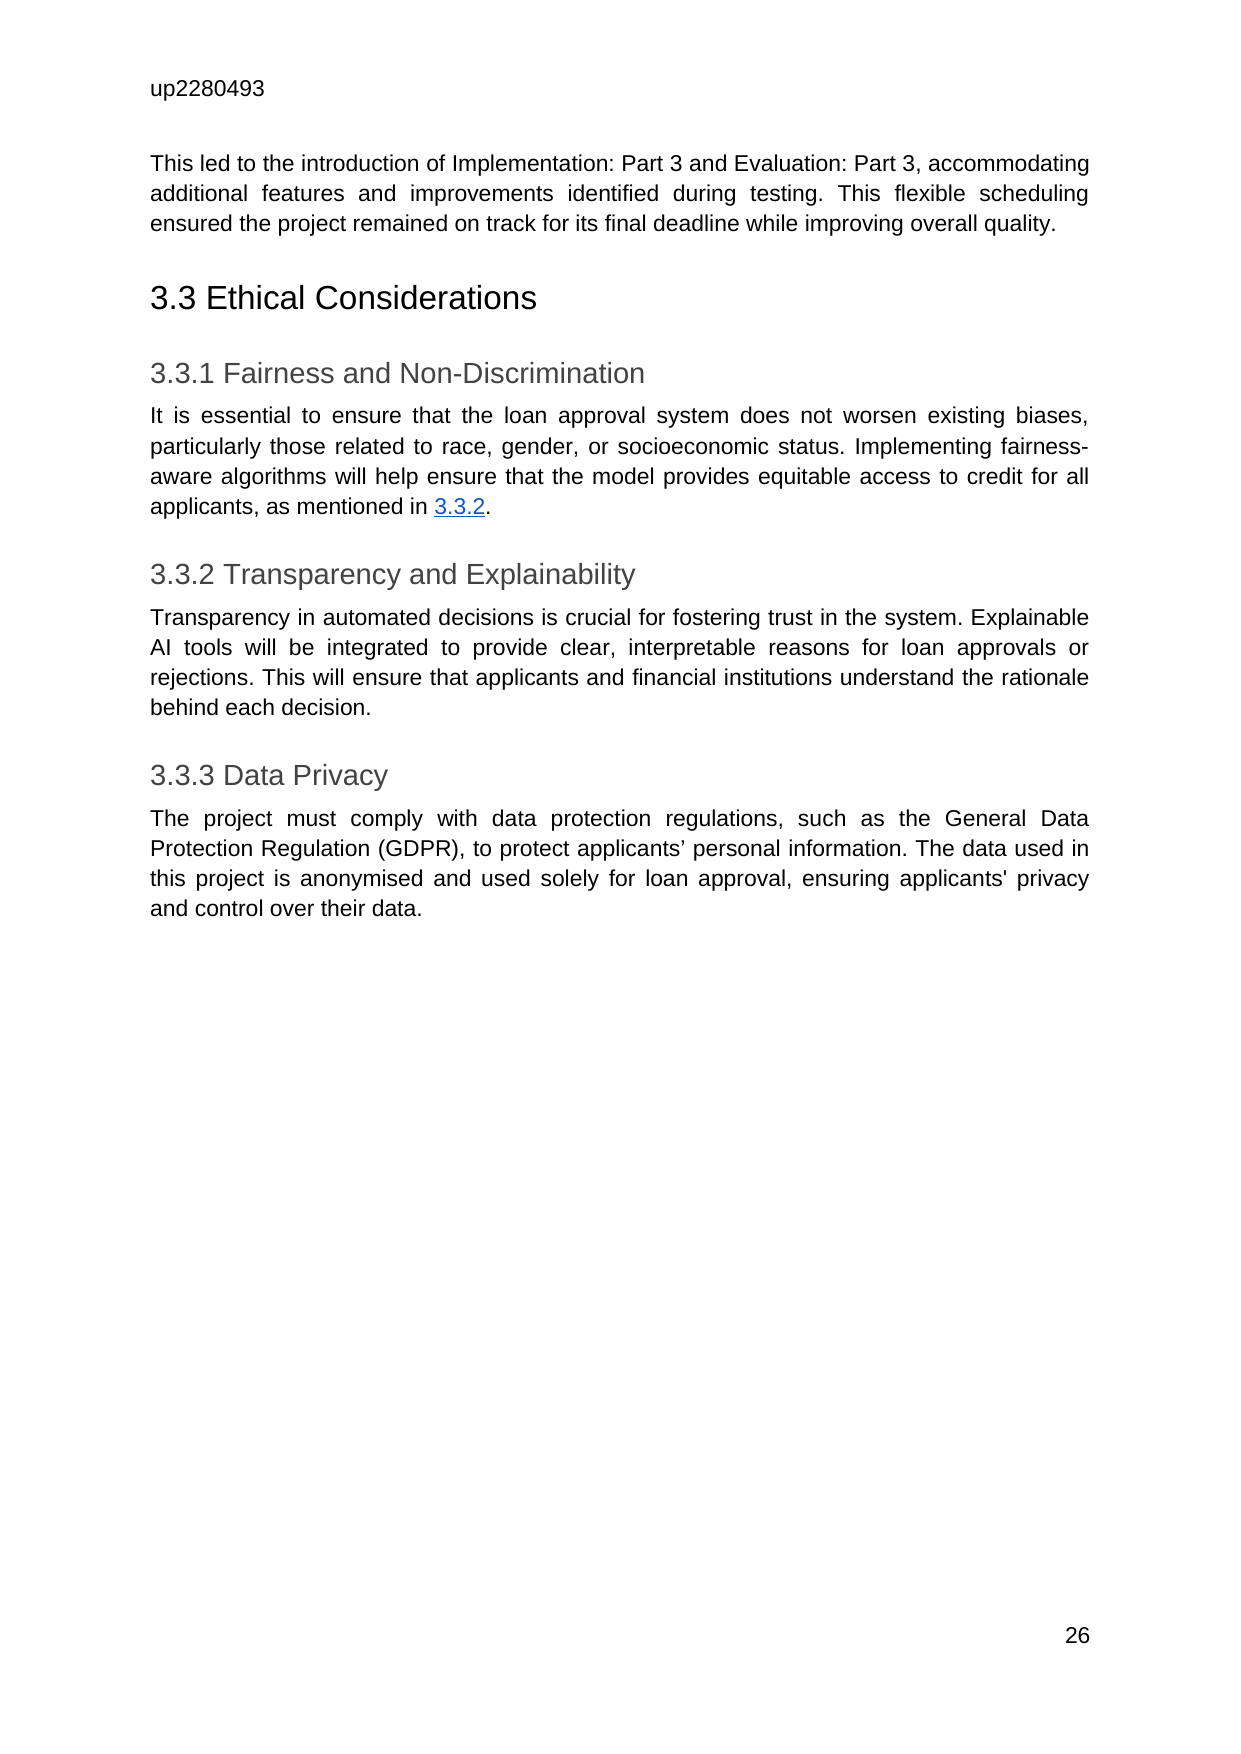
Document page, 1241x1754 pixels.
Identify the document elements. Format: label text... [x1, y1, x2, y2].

subtitle 3.3.2 Transparency and Explainability [150, 557, 1090, 590]
subtitle 3.3 Ethical Considerations [150, 278, 1090, 317]
text It is essential to ensure that the loan approval system does not worsen existing biases, particularly those related to race, gender, or socioeconomic status. Implementing fairness-aware algorithms will help ensure that the model provides equitable access to credit for all applicants, as mentioned in 3.3.2. [150, 402, 1090, 519]
subtitle 3.3.3 Data Privacy [150, 758, 1090, 791]
text The project must comply with data protection regulations, such as the General Data Protection Regulation (GDPR), to protect applicants’ personal information. The data used in this project is anonymised and used solely for loan approval, ensuring applicants' privacy and control over their data. [150, 804, 1090, 922]
text Transparency in automated decisions is crucial for fostering trust in the system. Explainable AI tools will be integrated to provide clear, interpretable reasons for loan approvals or rejections. This will ensure that applicants and financial institutions understand the rationale behind each decision. [150, 603, 1090, 721]
text This led to the introduction of Implementation: Part 3 and Evaluation: Part 3, accommodating additional features and improvements identified during testing. This flexible scheduling ensured the project remained on track for its final deadline while improving overall quality. [150, 150, 1090, 237]
subtitle 3.3.1 Fairness and Non-Discrimination [150, 356, 1090, 389]
